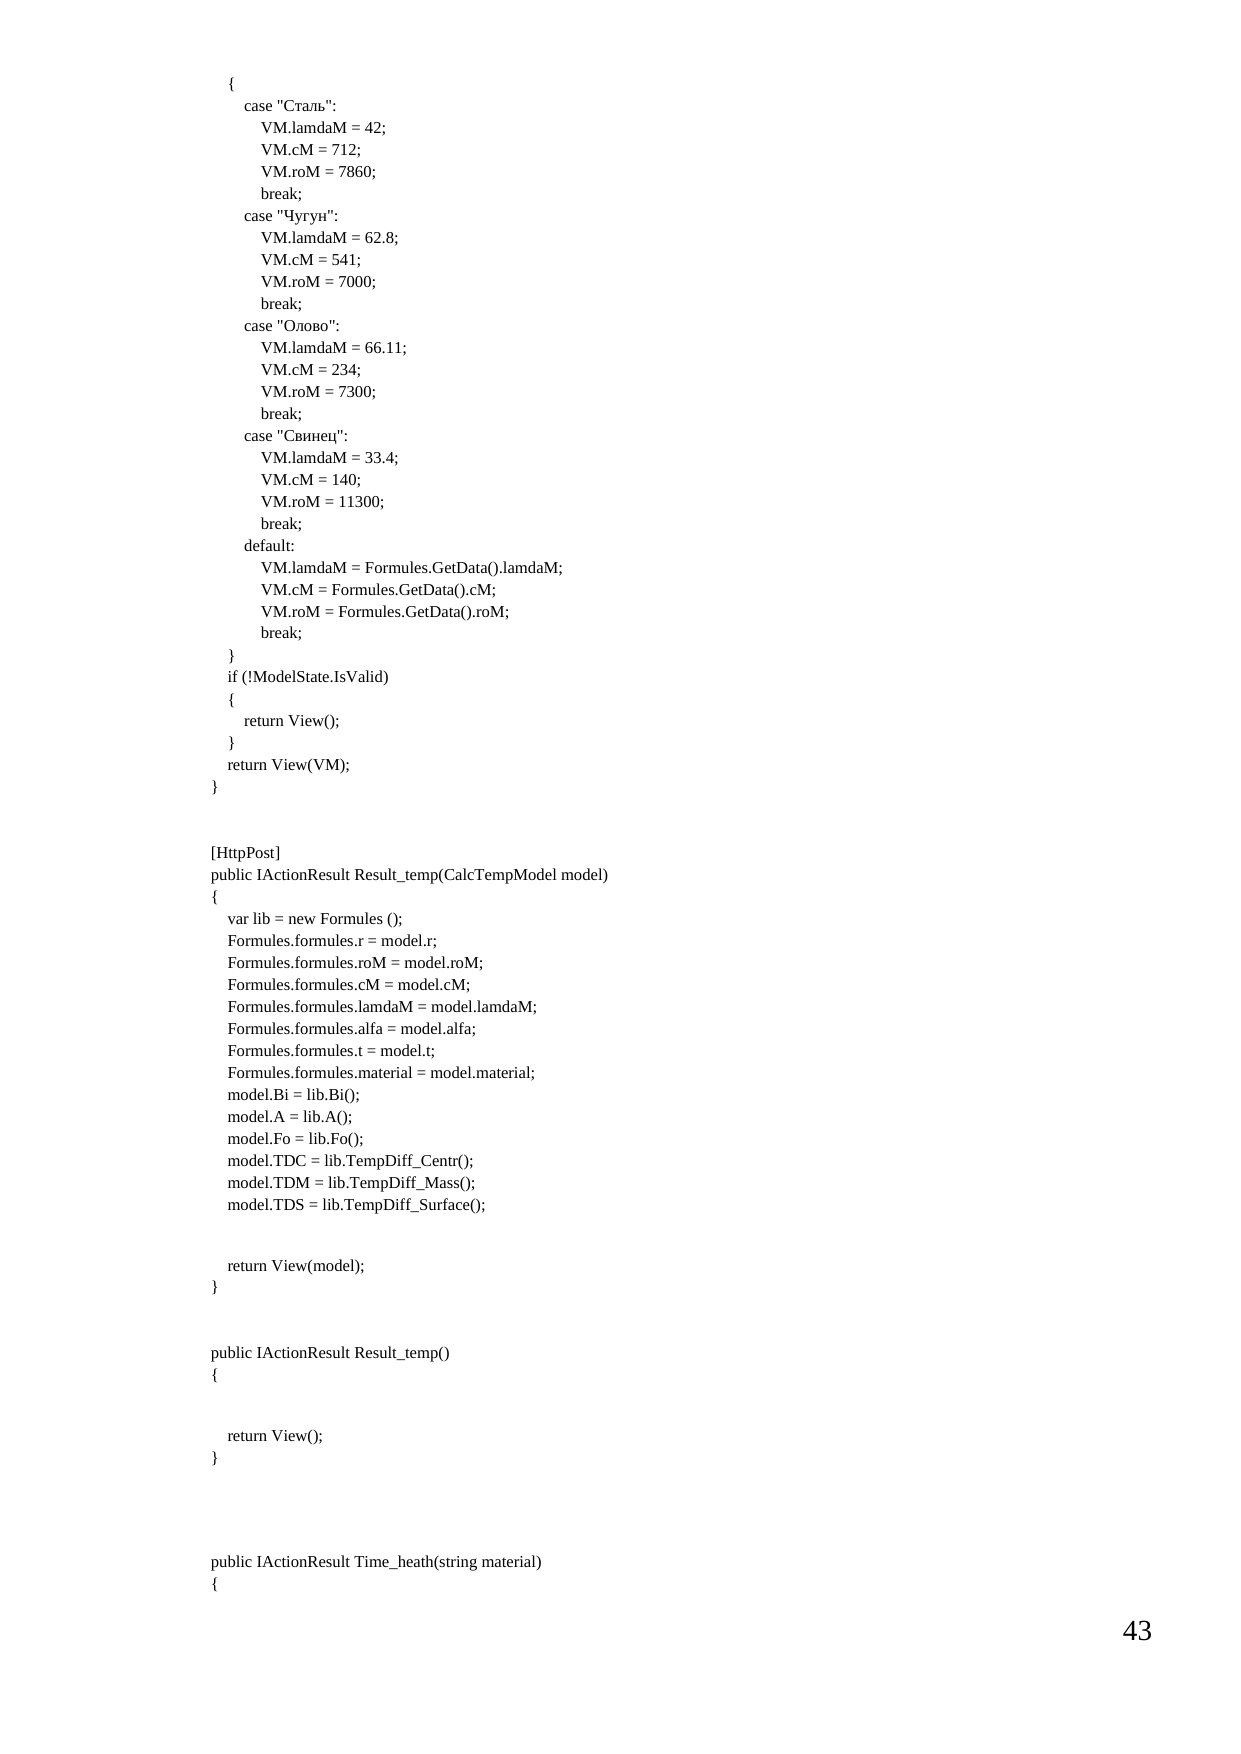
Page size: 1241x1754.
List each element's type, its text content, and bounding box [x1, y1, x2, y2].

text model.TDC = lib.TempDiff_Centr(); [177, 1151, 1152, 1170]
text VM.lamdaM = Formules.GetData().lamdaM; [177, 557, 1152, 577]
text model.Fo = lib.Fo(); [177, 1129, 1152, 1148]
text break; [177, 403, 1152, 423]
text case "Свинец": [177, 426, 1152, 445]
text VM.roM = Formules.GetData().roM; [177, 601, 1152, 621]
text case "Cталь": [177, 96, 1152, 115]
text { [177, 74, 1152, 93]
text VM.lamdaM = 33.4; [177, 447, 1152, 467]
text var lib = new Formules (); [177, 909, 1152, 928]
text default: [177, 535, 1152, 554]
text [HttpPost] [177, 843, 1152, 862]
text break; [177, 294, 1152, 313]
text VM.roM = 7860; [177, 162, 1152, 181]
text } [177, 777, 1152, 796]
text VM.cM = 712; [177, 140, 1152, 159]
text } [177, 1277, 1152, 1296]
text model.TDM = lib.TempDiff_Mass(); [177, 1173, 1152, 1192]
text VM.lamdaM = 42; [177, 118, 1152, 137]
text Formules.formules.t = model.t; [177, 1041, 1152, 1060]
text VM.cM = 541; [177, 250, 1152, 269]
text VM.roM = 11300; [177, 491, 1152, 511]
text { [177, 1574, 1152, 1593]
text return View(VM); [177, 755, 1152, 774]
text public IActionResult Time_heath(string material) [177, 1552, 1152, 1571]
text { [177, 887, 1152, 906]
text Formules.formules.alfa = model.alfa; [177, 1019, 1152, 1038]
text return View(); [177, 711, 1152, 730]
text Formules.formules.material = model.material; [177, 1063, 1152, 1082]
text } [177, 733, 1152, 752]
text VM.cM = 234; [177, 359, 1152, 379]
text return View(); [177, 1426, 1152, 1445]
text public IActionResult Result_temp(CalcTempModel model) [177, 865, 1152, 884]
text model.TDS = lib.TempDiff_Surface(); [177, 1195, 1152, 1214]
text public IActionResult Result_temp() [177, 1343, 1152, 1362]
text } [177, 1448, 1152, 1467]
text VM.roM = 7300; [177, 382, 1152, 401]
text VM.cM = 140; [177, 469, 1152, 489]
text Formules.formules.roM = model.roM; [177, 953, 1152, 972]
text VM.lamdaM = 66.11; [177, 338, 1152, 357]
text case "Олово": [177, 316, 1152, 335]
text break; [177, 623, 1152, 642]
text break; [177, 184, 1152, 203]
text VM.lamdaM = 62.8; [177, 228, 1152, 247]
text Formules.formules.lamdaM = model.lamdaM; [177, 997, 1152, 1016]
text if (!ModelState.IsValid) [177, 667, 1152, 686]
text } [177, 645, 1152, 664]
text return View(model); [177, 1255, 1152, 1274]
text Formules.formules.cM = model.cM; [177, 975, 1152, 994]
text { [177, 689, 1152, 708]
text VM.roM = 7000; [177, 272, 1152, 291]
text break; [177, 513, 1152, 533]
text case "Чугун": [177, 206, 1152, 225]
text { [177, 1365, 1152, 1384]
text model.Bi = lib.Bi(); [177, 1085, 1152, 1104]
text VM.cM = Formules.GetData().cM; [177, 579, 1152, 598]
text Formules.formules.r = model.r; [177, 931, 1152, 950]
text model.A = lib.A(); [177, 1107, 1152, 1126]
